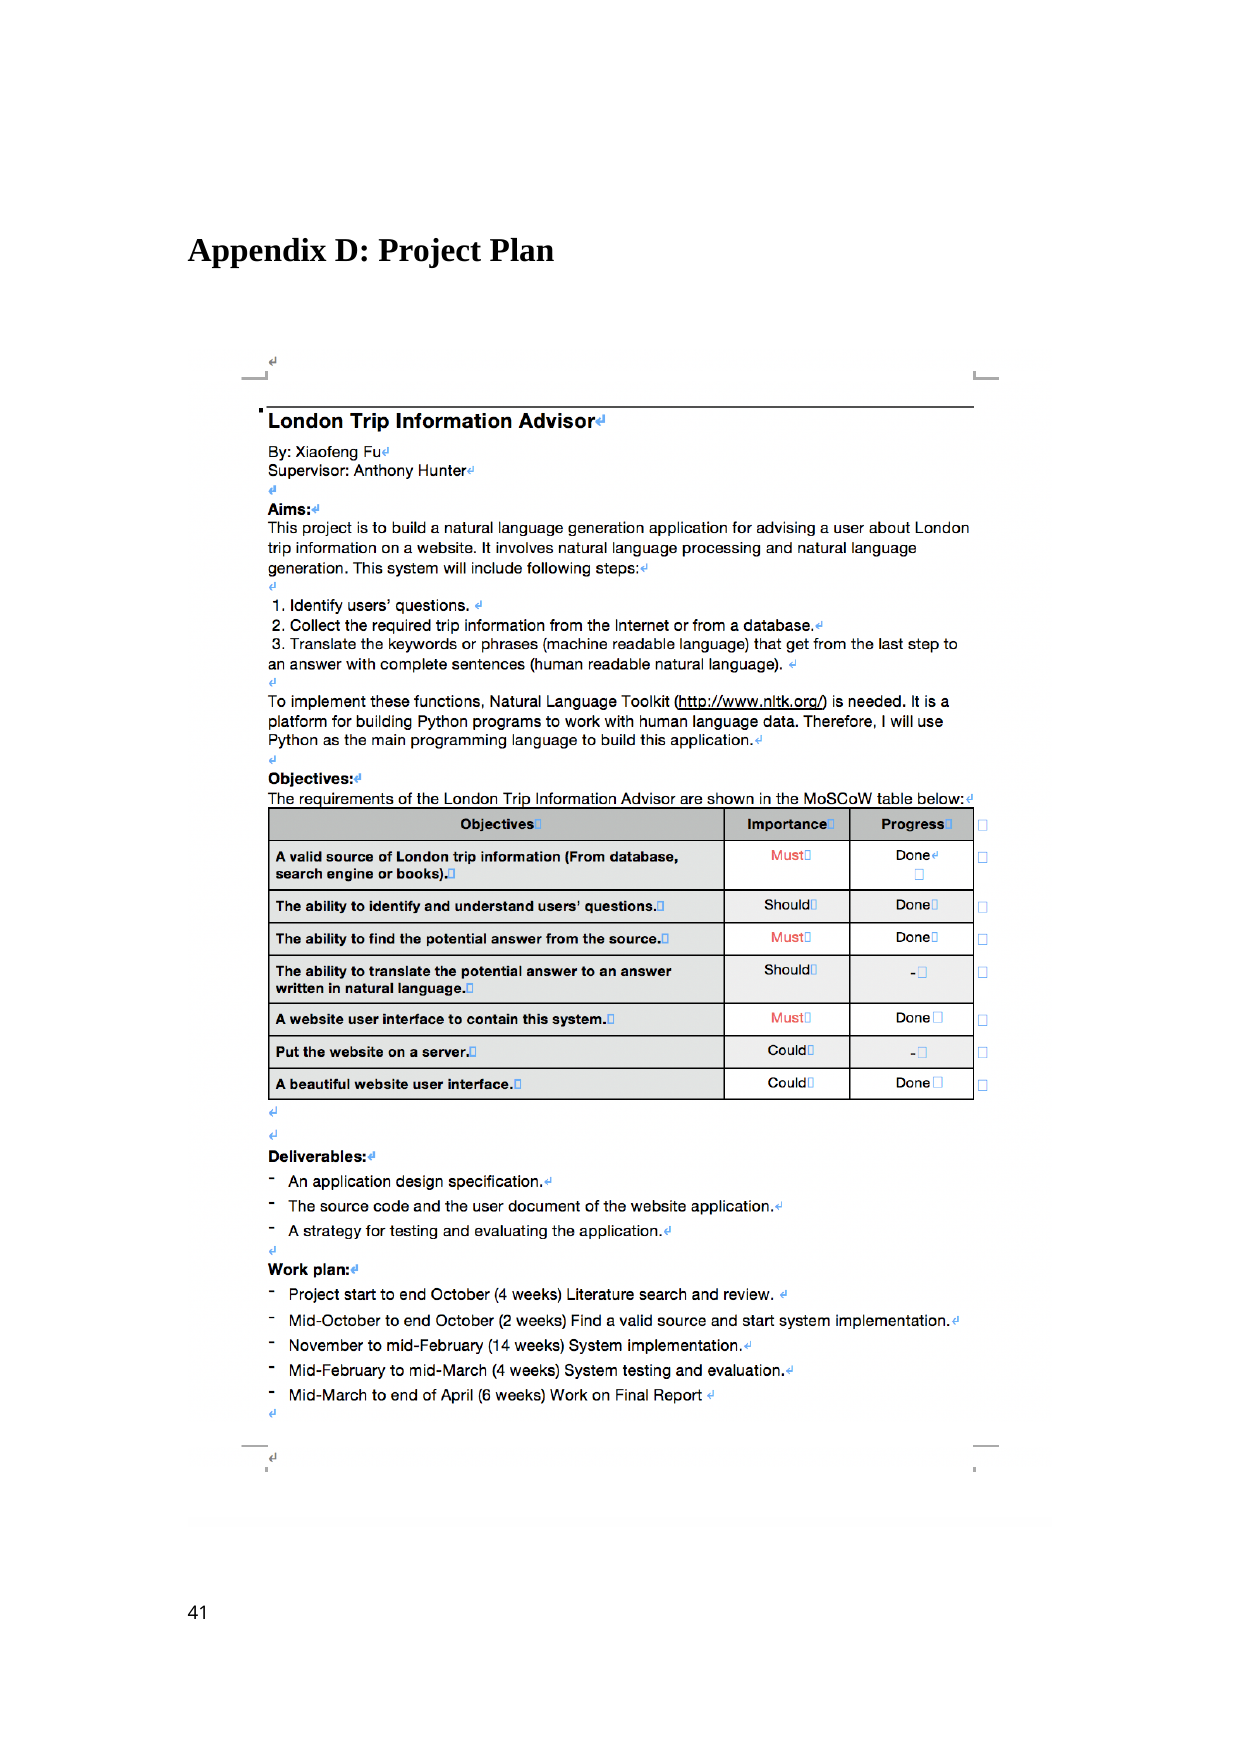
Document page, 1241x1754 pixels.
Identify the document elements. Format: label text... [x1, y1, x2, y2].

subtitle Appendix D: Project Plan [187, 217, 1053, 282]
picture [187, 300, 1053, 1527]
